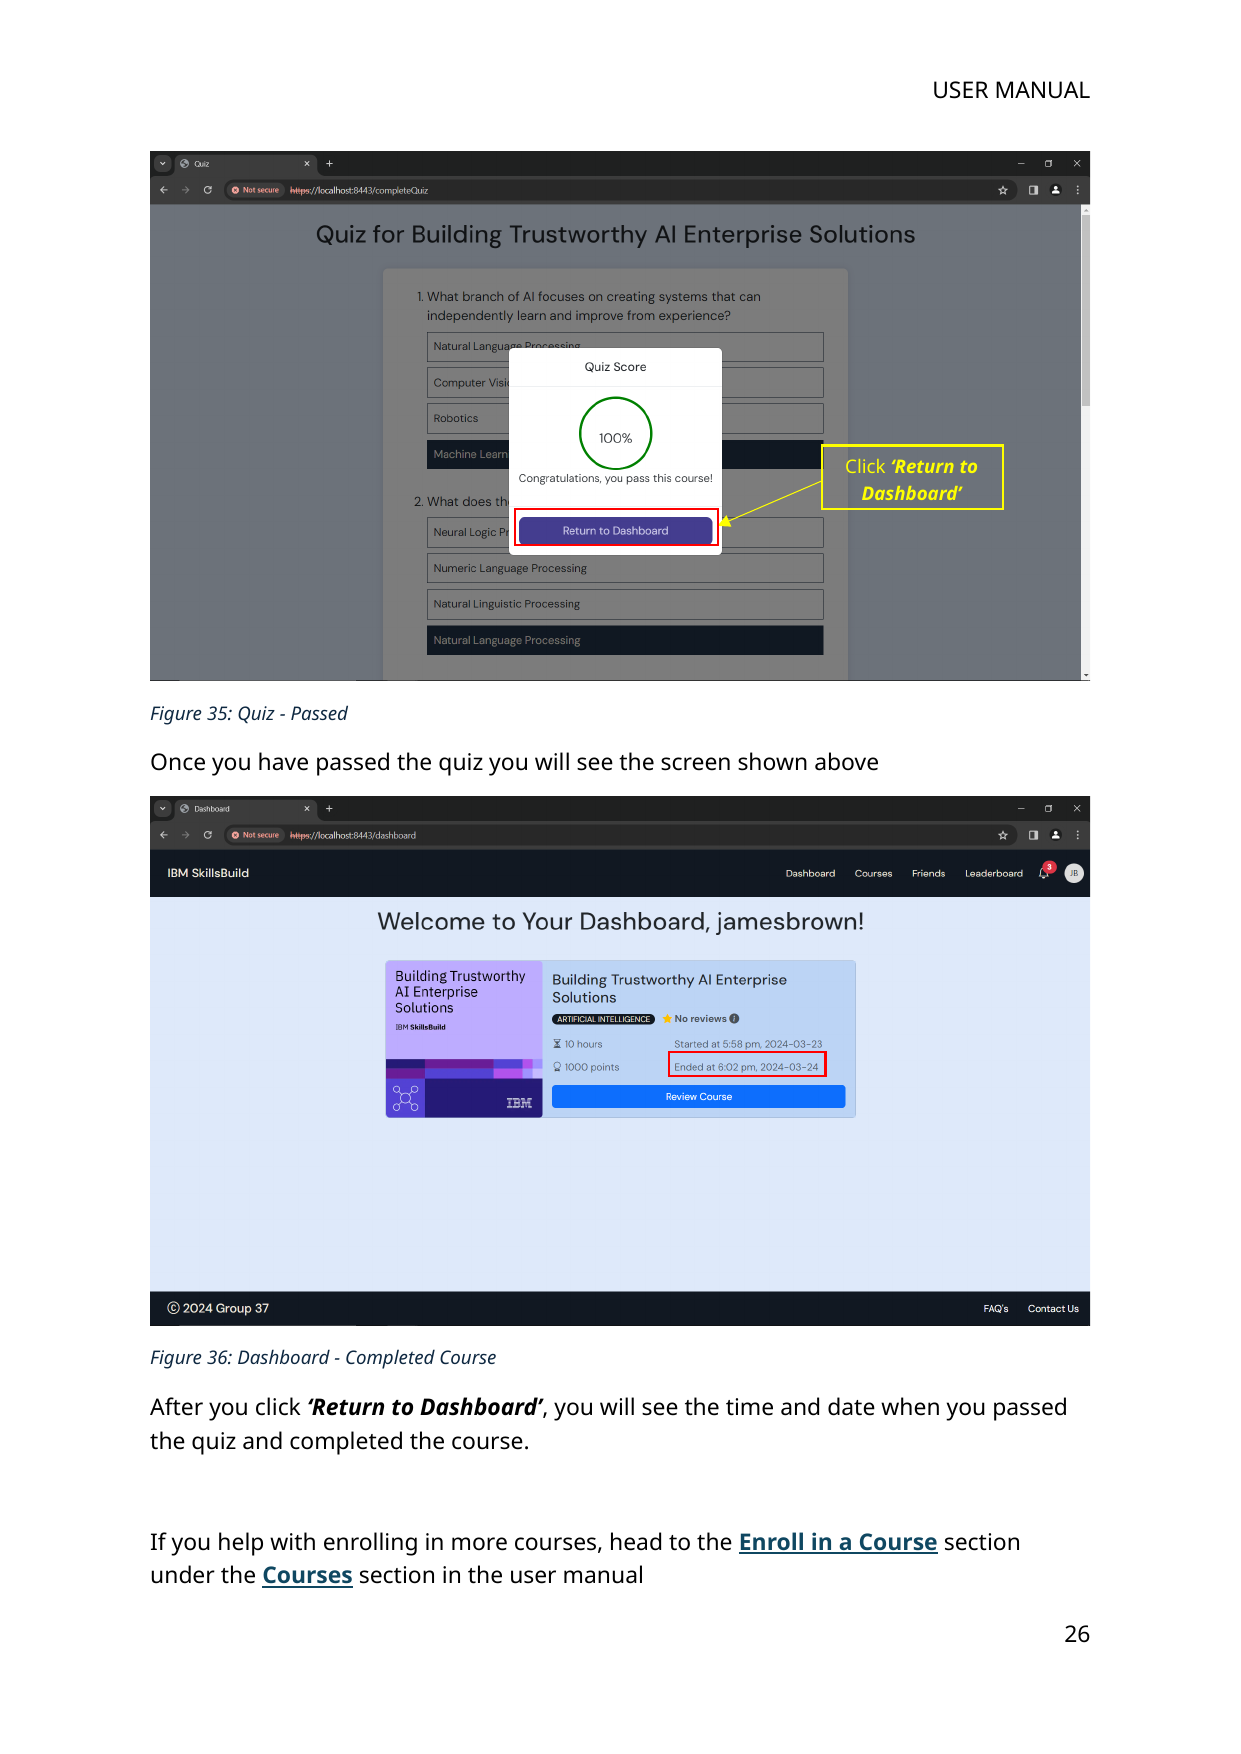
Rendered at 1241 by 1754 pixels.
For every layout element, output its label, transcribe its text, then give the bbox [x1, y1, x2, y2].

picture [150, 151, 1091, 681]
text After you click ‘Return to Dashboard’, you will see the time and date when you passed the quiz and completed the course. [150, 1391, 1090, 1456]
text Figure 36: Dashboard - Completed Course [150, 1345, 1090, 1370]
picture [150, 796, 1091, 1326]
text Figure 35: Quiz - Passed [150, 700, 1090, 725]
text If you help with enrolling in more courses, head to the Enroll in a Course section under the Courses section in the user manual [150, 1526, 1090, 1591]
text Once you have passed the quiz you will see the screen shown above [150, 746, 1090, 777]
